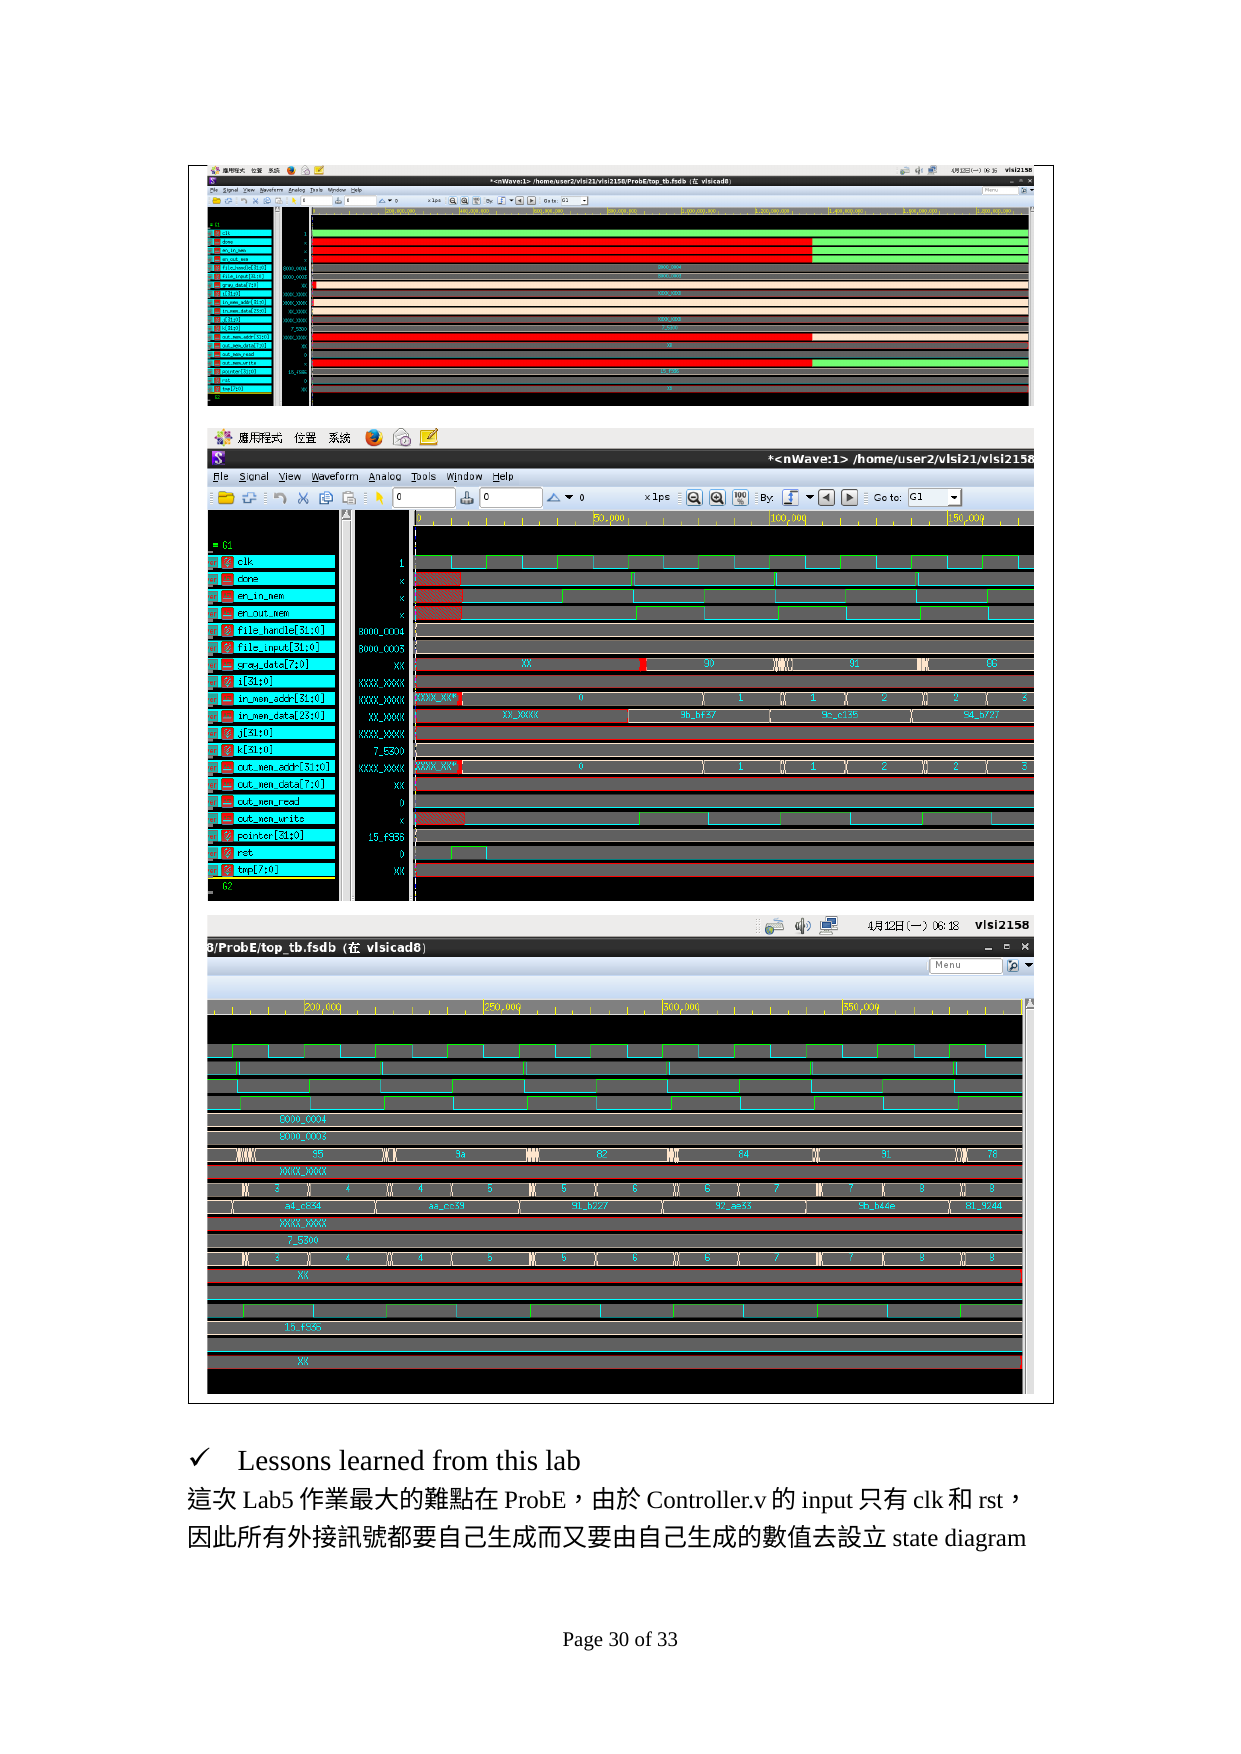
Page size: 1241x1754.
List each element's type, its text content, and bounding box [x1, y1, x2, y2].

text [187, 1479, 1053, 1554]
list Lessons learned from this lab [187, 1442, 1053, 1479]
table_cell [189, 166, 1053, 1403]
picture [207, 165, 1034, 406]
picture [207, 915, 1034, 1394]
picture [207, 428, 1034, 901]
